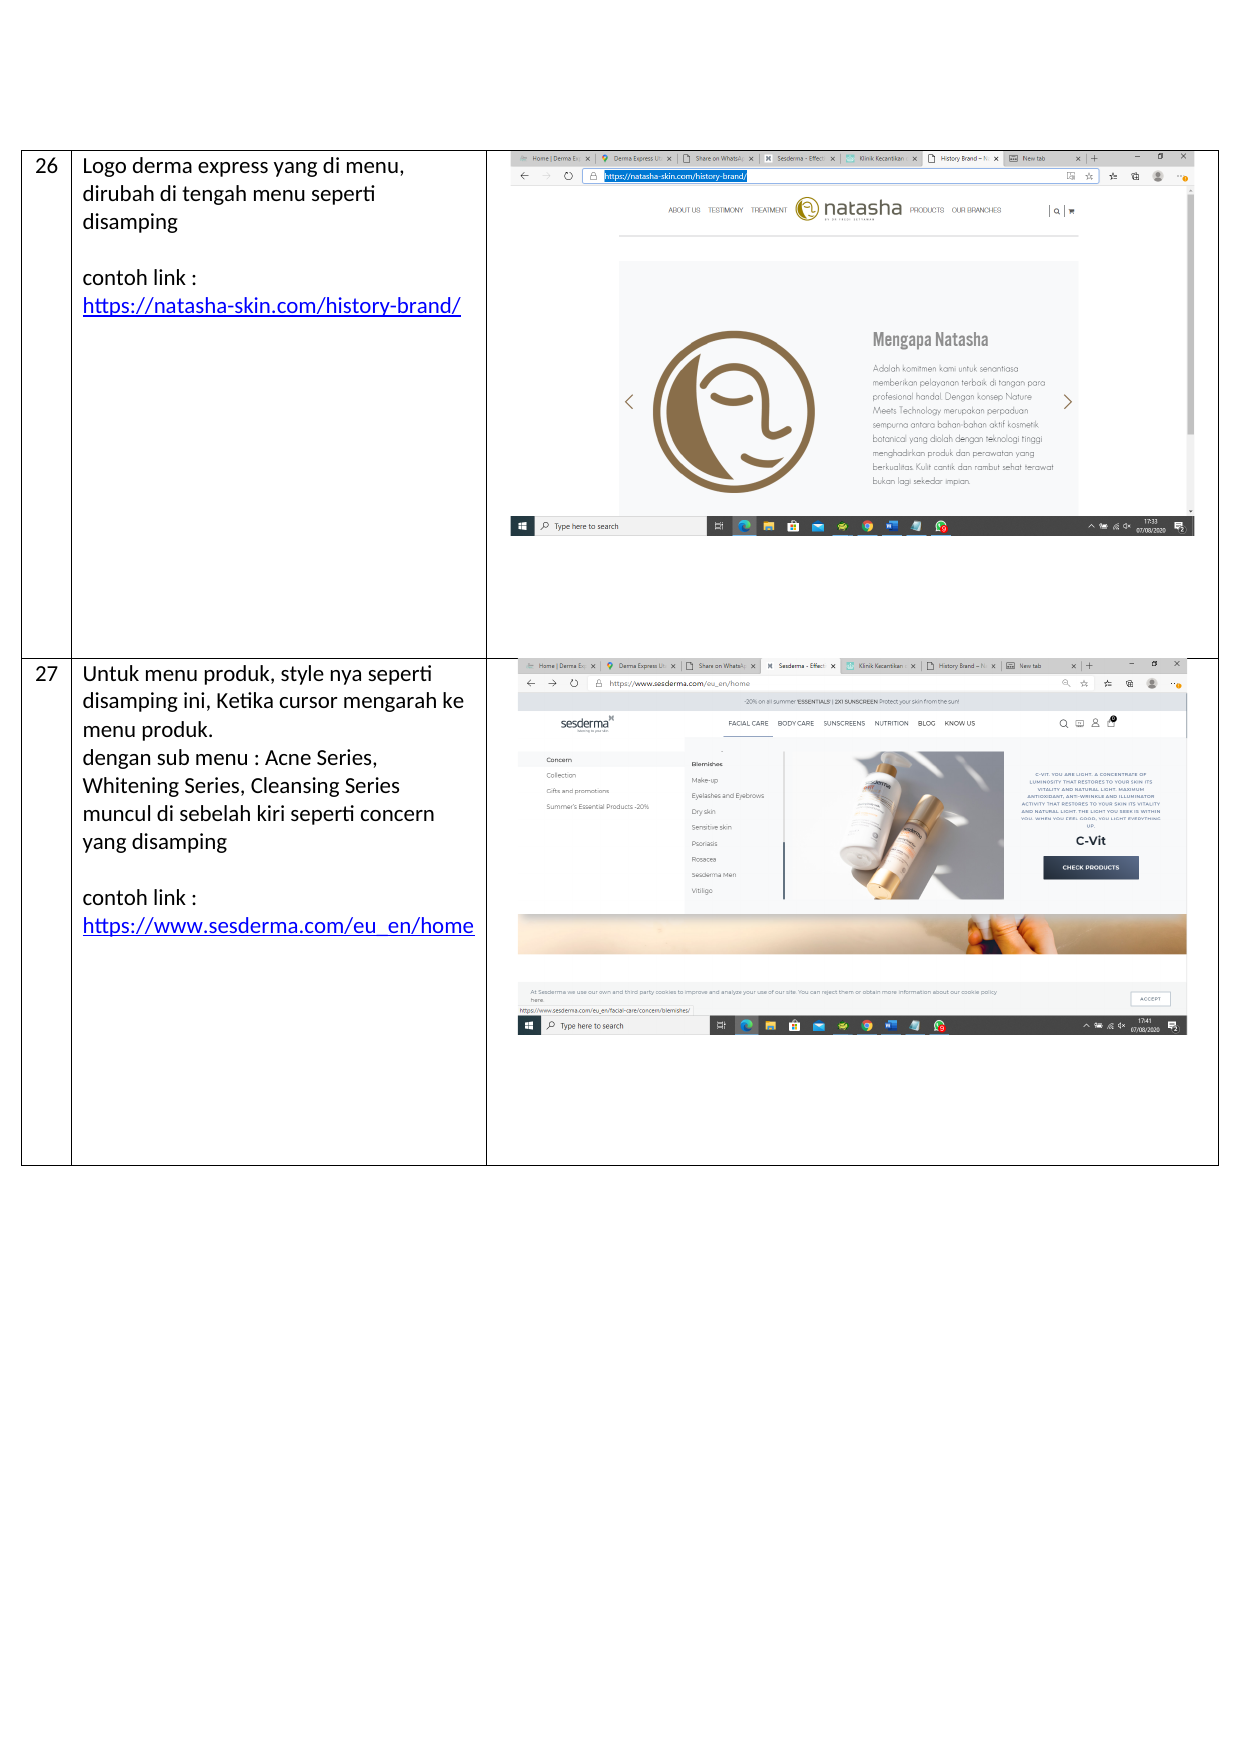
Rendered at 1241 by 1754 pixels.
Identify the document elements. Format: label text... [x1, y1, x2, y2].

picture [510, 151, 1195, 536]
table_cell 27 [22, 659, 71, 1165]
table_cell 26 [22, 151, 71, 658]
table_cell [487, 659, 1218, 1165]
picture [517, 658, 1188, 1035]
table_cell Untuk menu produk, style nya seperti disamping ini, Ketika cursor mengarah ke menu produk. dengan sub menu : Acne Series, Whitening Series, Cleansing Series muncul di sebelah kiri seperti concern yang disamping contoh link : https://www.sesderma.com/eu_en/home [72, 659, 486, 1165]
table_cell Logo derma express yang di menu, dirubah di tengah menu seperti disamping contoh link : https://natasha-skin.com/history-brand/ [72, 151, 486, 658]
table_cell [487, 151, 1218, 658]
